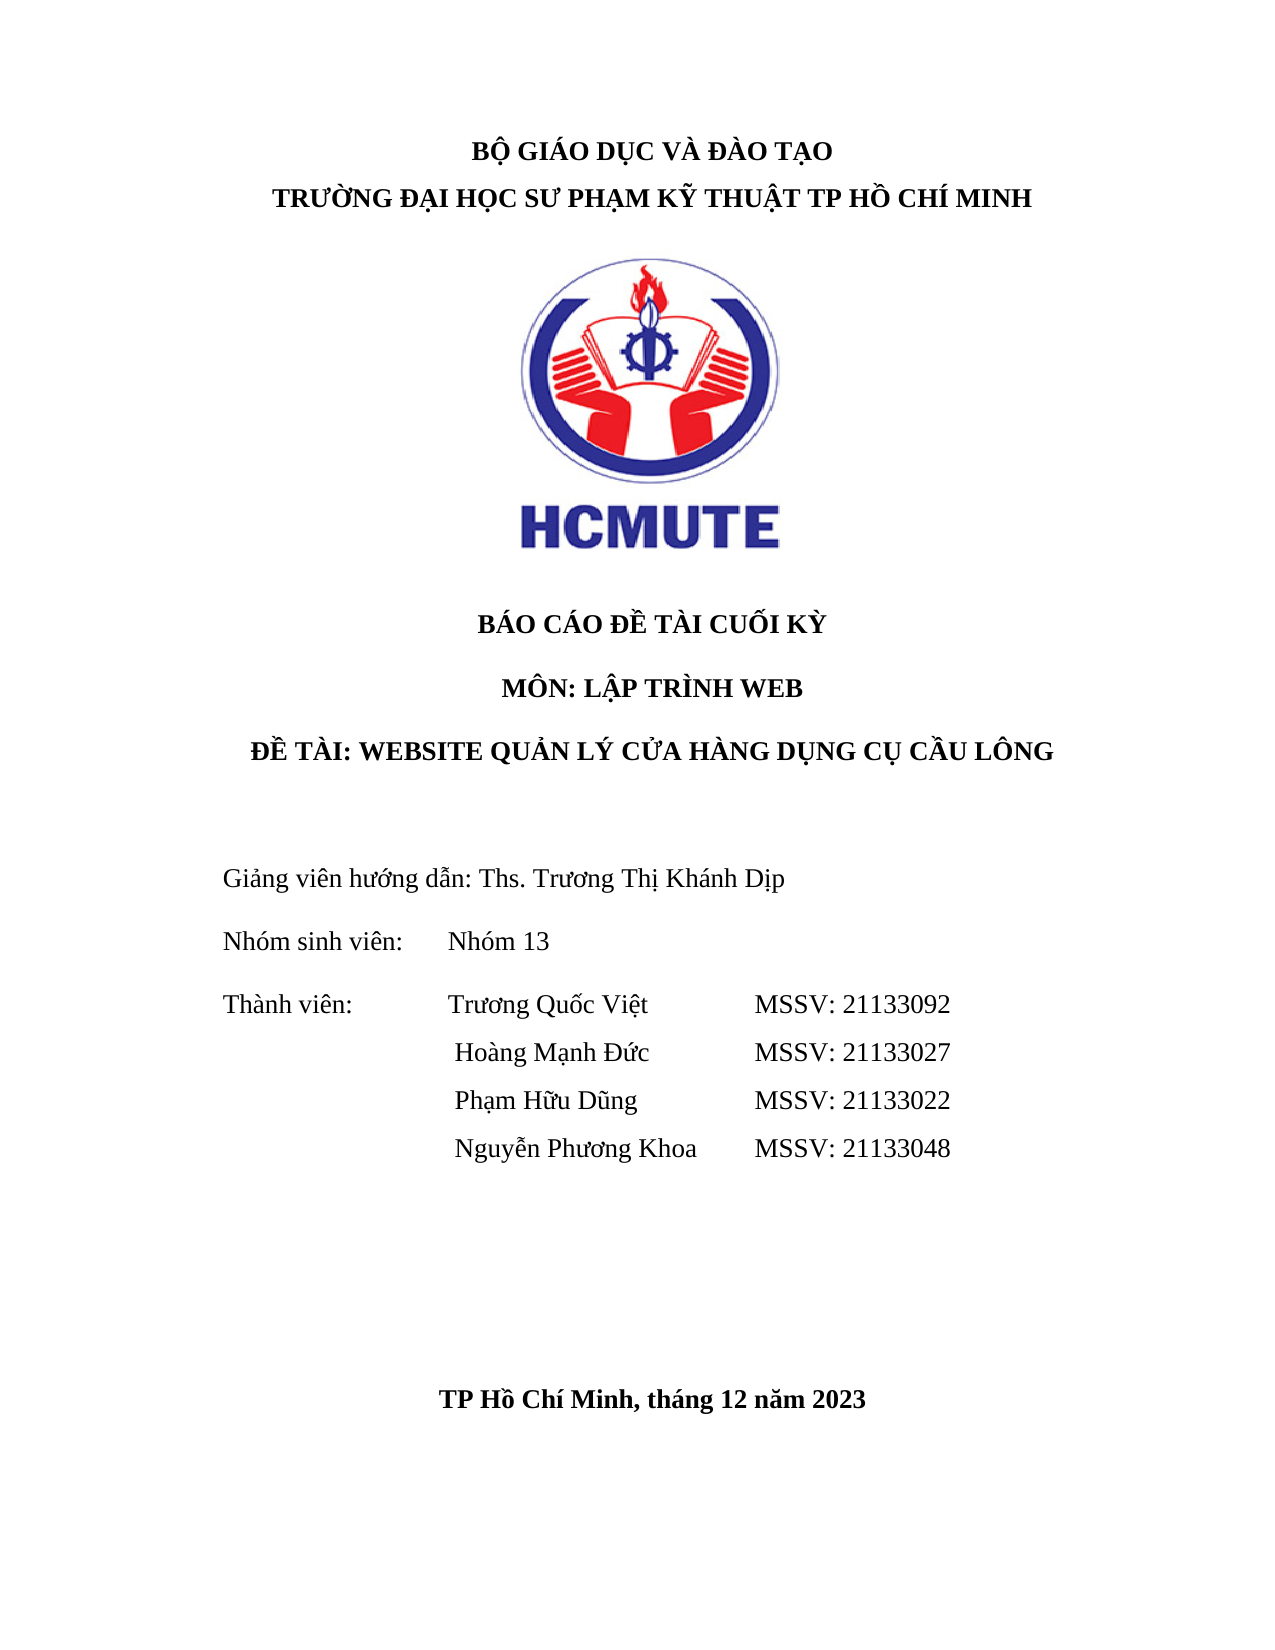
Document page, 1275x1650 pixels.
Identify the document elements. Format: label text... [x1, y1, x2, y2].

text Nhóm sinh viên: Nhóm 13 [148, 925, 1157, 956]
picture [494, 245, 811, 578]
text ĐỀ TÀI: WEBSITE QUẢN LÝ CỬA HÀNG DỤNG CỤ CẦU LÔNG [148, 735, 1157, 766]
text Phạm Hữu Dũng MSSV: 21133022 [148, 1084, 1157, 1115]
text Thành viên: Trương Quốc Việt MSSV: 21133092 [148, 988, 1157, 1019]
text TRƯỜNG ĐẠI HỌC SƯ PHẠM KỸ THUẬT TP HỒ CHÍ MINH [148, 182, 1157, 213]
text Hoàng Mạnh Đức MSSV: 21133027 [148, 1036, 1157, 1067]
text TP Hồ Chí Minh, tháng 12 năm 2023 [148, 1383, 1157, 1414]
text BÁO CÁO ĐỀ TÀI CUỐI KỲ [148, 608, 1157, 639]
text BỘ GIÁO DỤC VÀ ĐÀO TẠO [148, 135, 1157, 166]
text Nguyễn Phương Khoa MSSV: 21133048 [148, 1132, 1157, 1163]
text Giảng viên hướng dẫn: Ths. Trương Thị Khánh Dịp [148, 862, 1157, 893]
text MÔN: LẬP TRÌNH WEB [148, 672, 1157, 703]
